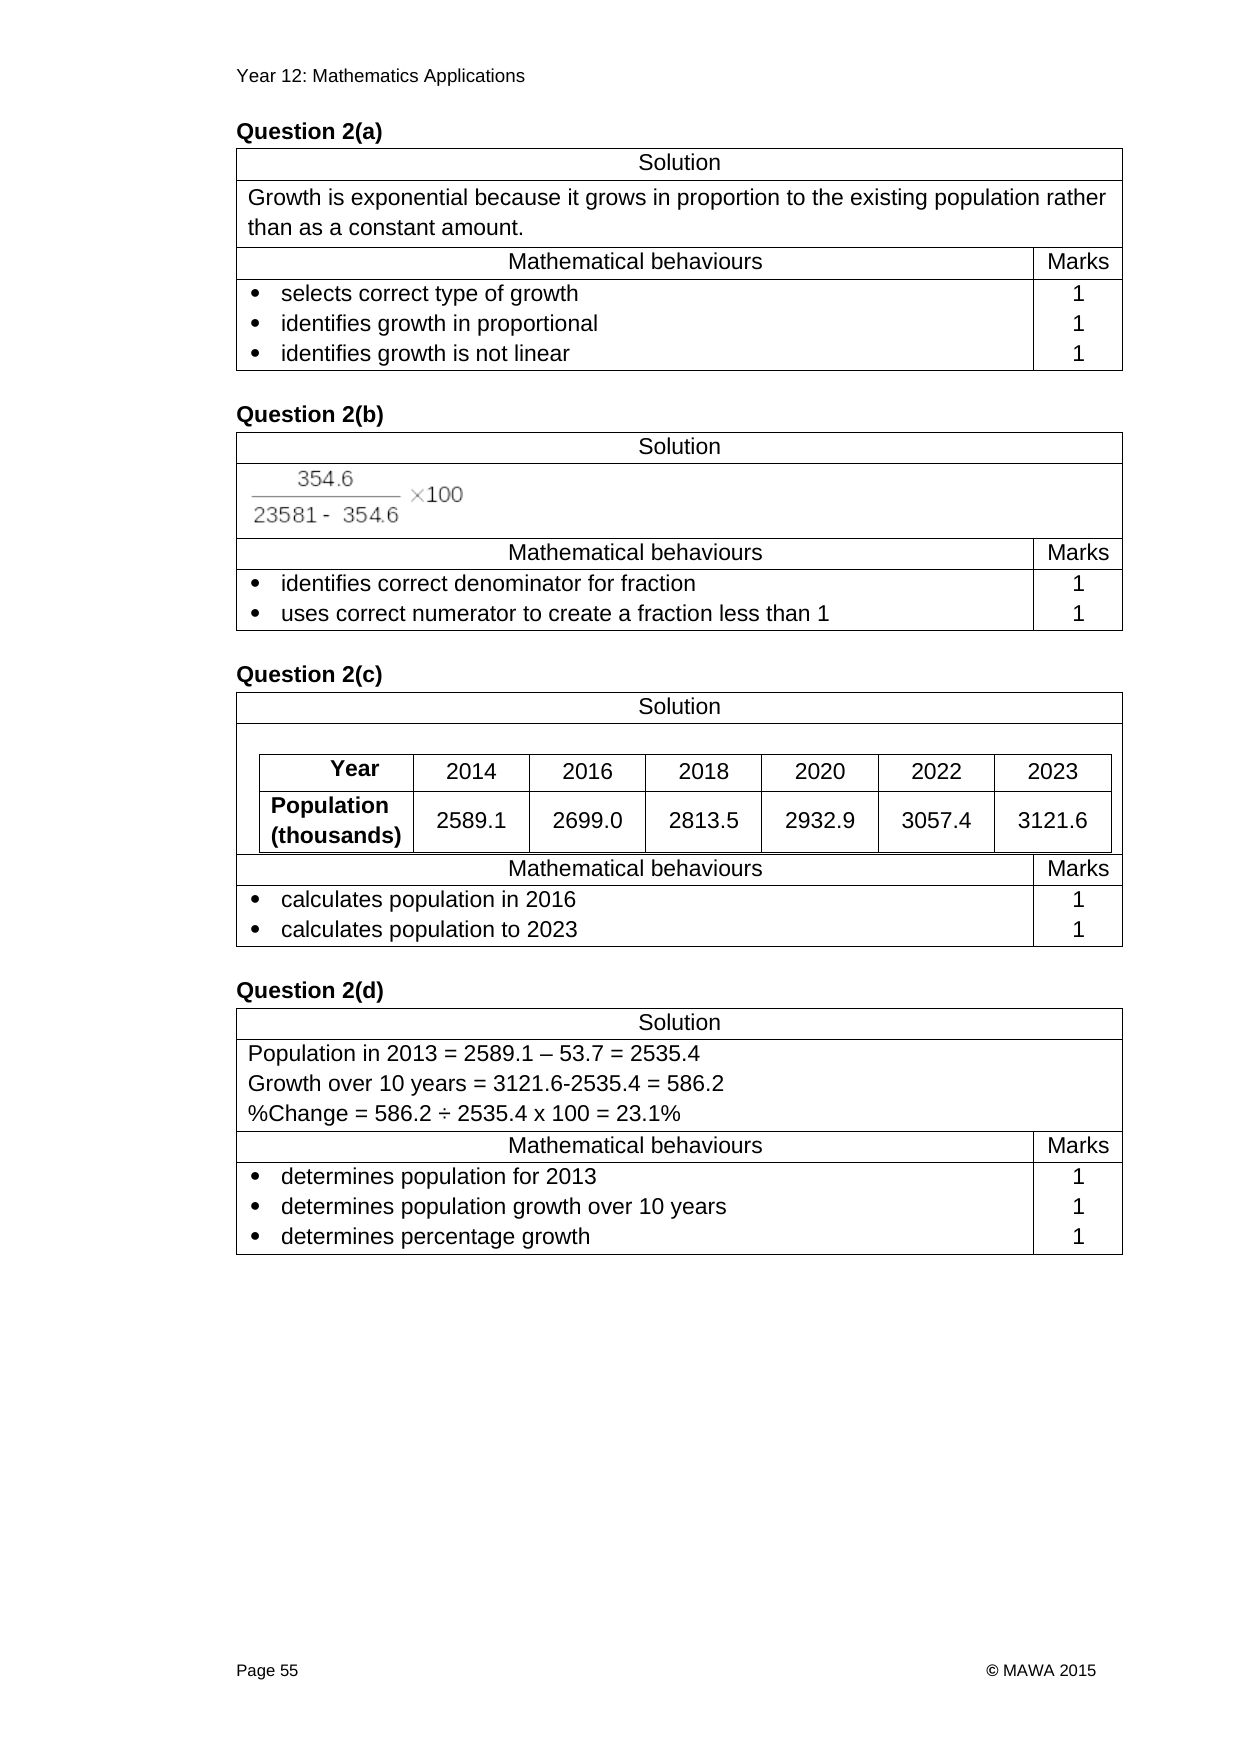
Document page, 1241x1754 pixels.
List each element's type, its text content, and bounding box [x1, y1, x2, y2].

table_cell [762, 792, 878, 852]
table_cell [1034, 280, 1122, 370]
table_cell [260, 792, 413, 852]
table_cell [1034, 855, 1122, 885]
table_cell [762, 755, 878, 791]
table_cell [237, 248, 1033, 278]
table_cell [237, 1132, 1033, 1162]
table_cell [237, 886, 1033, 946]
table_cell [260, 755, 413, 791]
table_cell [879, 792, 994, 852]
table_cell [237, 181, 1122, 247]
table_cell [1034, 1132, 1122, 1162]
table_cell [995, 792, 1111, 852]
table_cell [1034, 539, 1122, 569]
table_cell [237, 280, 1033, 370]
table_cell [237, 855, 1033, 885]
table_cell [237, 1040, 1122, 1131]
text Question 2(d) [236, 977, 1122, 1004]
text Question 2(a) [236, 118, 1122, 144]
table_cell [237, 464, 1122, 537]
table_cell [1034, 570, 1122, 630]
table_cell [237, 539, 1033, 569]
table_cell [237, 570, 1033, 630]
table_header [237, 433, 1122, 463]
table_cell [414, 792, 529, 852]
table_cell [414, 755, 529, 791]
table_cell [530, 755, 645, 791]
text Question 2(b) [236, 401, 1122, 428]
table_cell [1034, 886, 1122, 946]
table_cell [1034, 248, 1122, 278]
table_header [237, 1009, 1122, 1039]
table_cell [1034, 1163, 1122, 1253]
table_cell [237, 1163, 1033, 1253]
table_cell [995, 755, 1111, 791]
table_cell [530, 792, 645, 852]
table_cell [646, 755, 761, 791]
text Question 2(c) [236, 661, 1122, 688]
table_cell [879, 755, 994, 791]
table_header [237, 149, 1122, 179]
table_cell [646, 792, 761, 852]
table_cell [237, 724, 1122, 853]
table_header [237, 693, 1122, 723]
